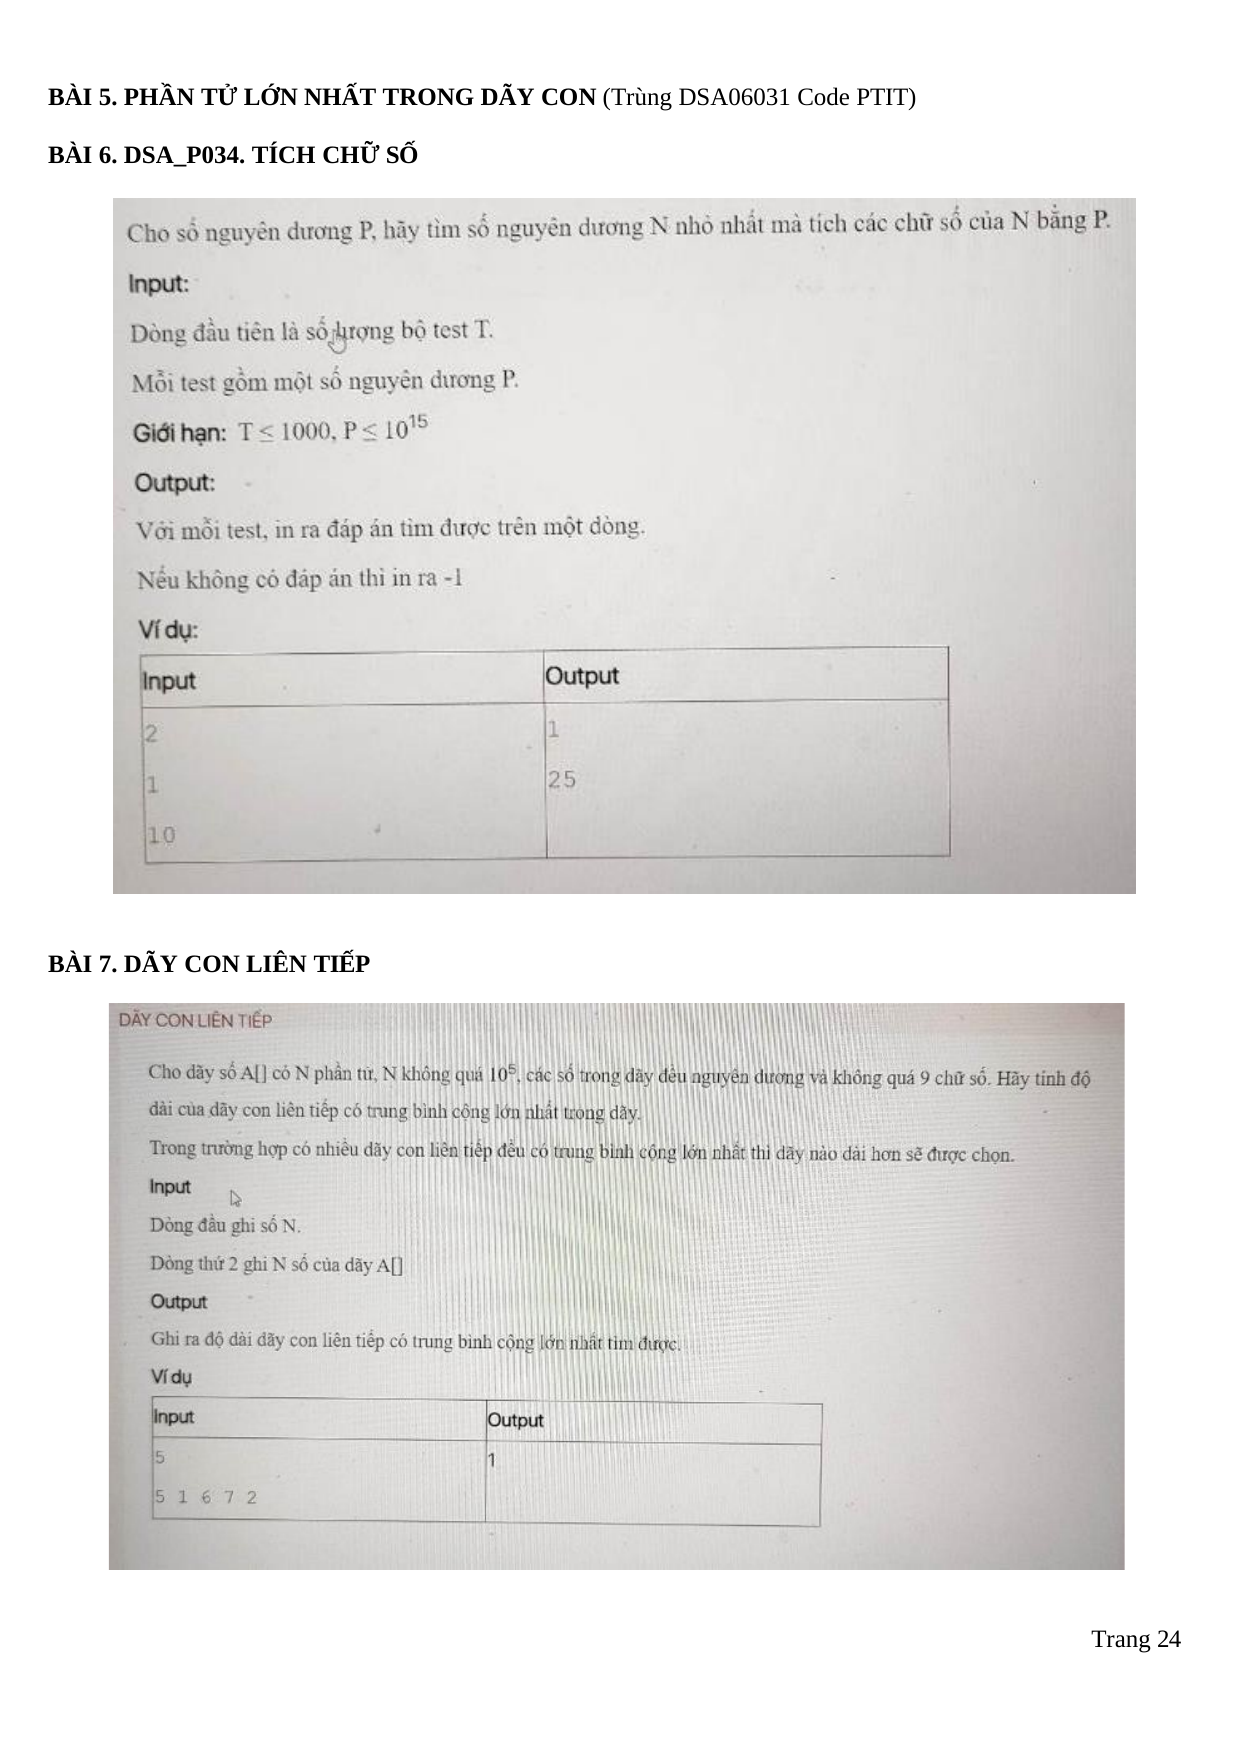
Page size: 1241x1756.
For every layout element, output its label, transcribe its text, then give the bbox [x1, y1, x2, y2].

picture [108, 1003, 1125, 1570]
picture [113, 198, 1136, 894]
text BÀI 5. PHẦN TỬ LỚN NHẤT TRONG DÃY CON (Trùng DSA06031 Code PTIT) [48, 82, 1226, 111]
text BÀI 7. DÃY CON LIÊN TIẾP [48, 949, 1226, 978]
text BÀI 6. DSA_P034. TÍCH CHỮ SỐ [48, 140, 1226, 169]
